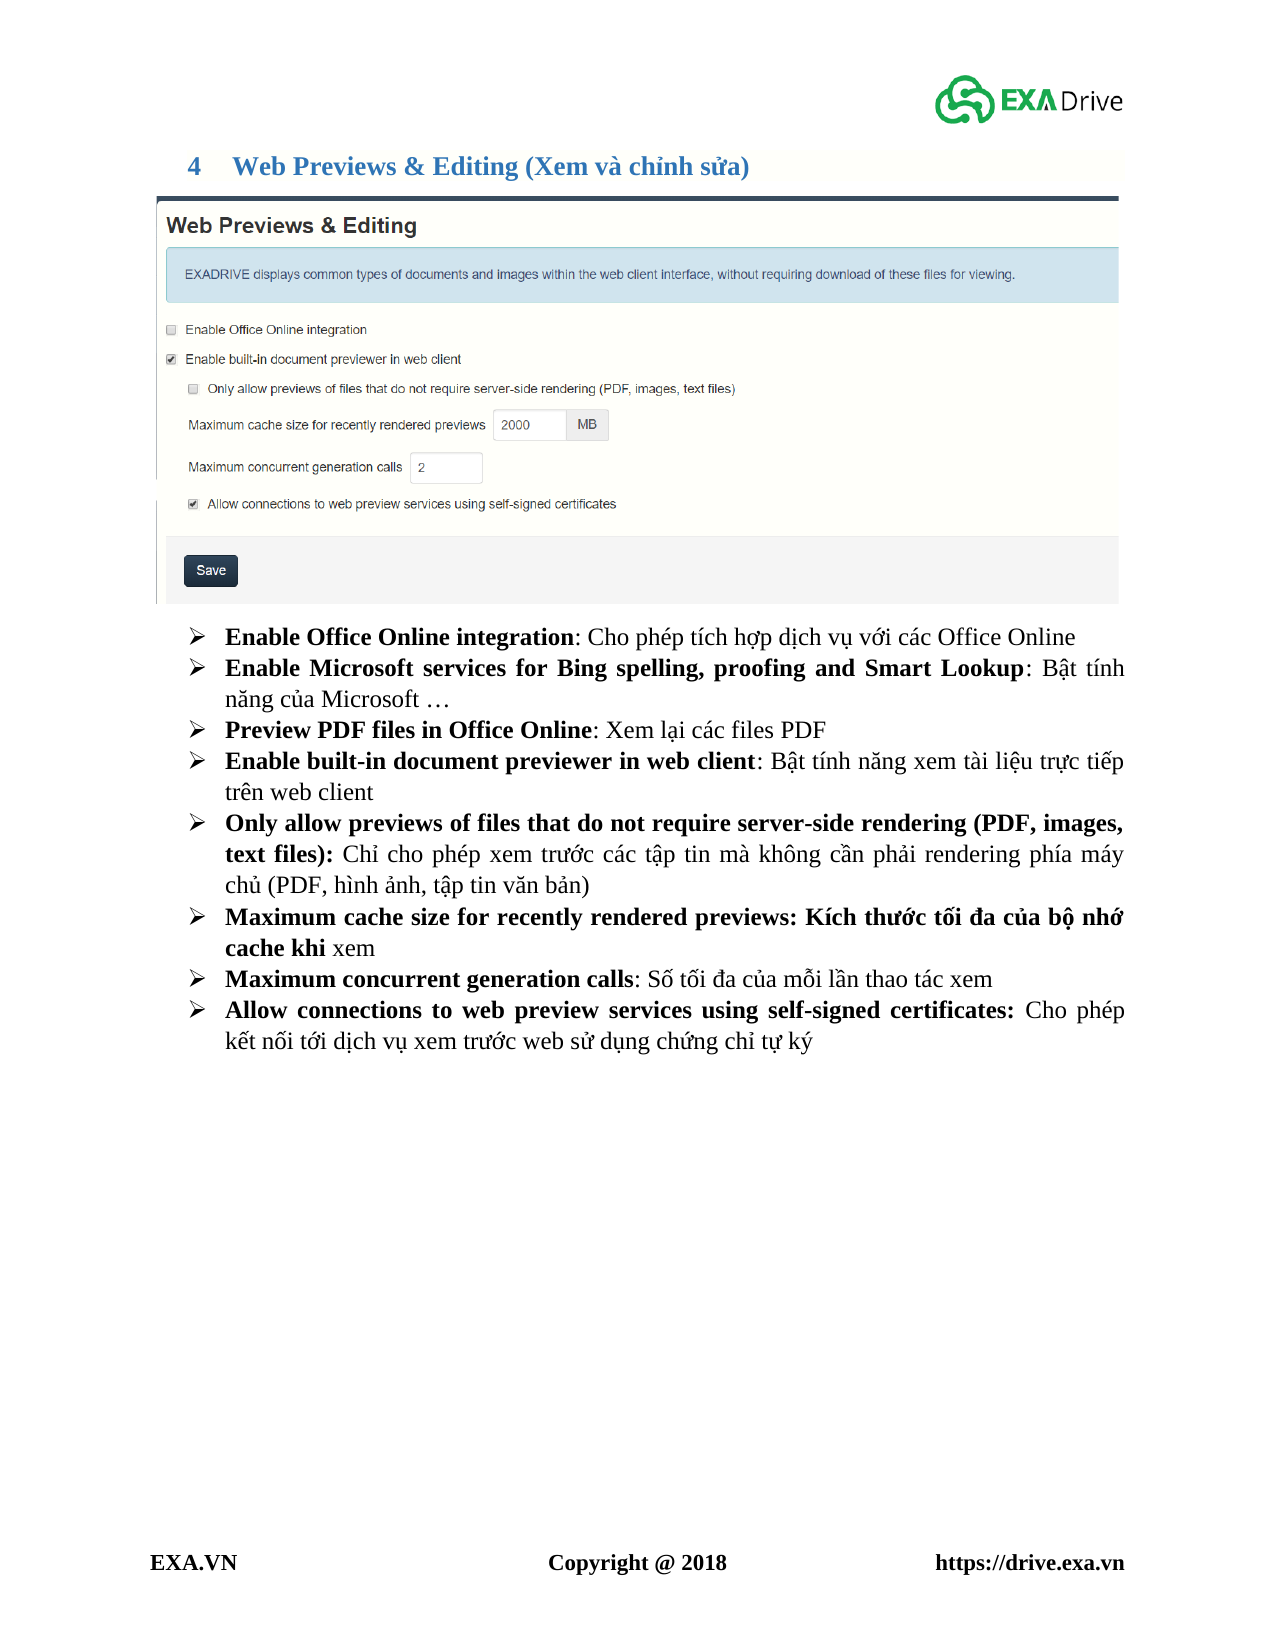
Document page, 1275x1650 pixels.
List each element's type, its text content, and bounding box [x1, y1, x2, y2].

picture [932, 75, 1125, 124]
list Enable built-in document previewer in web client: Bật tính năng xem tài liệu trực tiếp trên web client [187, 746, 1125, 806]
list Maximum cache size for recently rendered previews: Kích thước tối đa của bộ nhớ cache khi xem [187, 902, 1125, 961]
list Enable Microsoft services for Bing spelling, proofing and Smart Lookup: Bật tính năng của Microsoft … [187, 653, 1125, 713]
list Preview PDF files in Office Online: Xem lại các files PDF [187, 715, 1125, 744]
list Maximum concurrent generation calls: Số tối đa của mỗi lần thao tác xem [187, 964, 1125, 992]
text Web Previews & Editing (Xem và chỉnh sửa) [187, 150, 1125, 181]
list Only allow previews of files that do not require server-side rendering (PDF, images, text files): Chỉ cho phép xem trước các tập tin mà không cần phải rendering phía máy chủ (PDF, hình ảnh, tập tin văn bản) [187, 808, 1125, 899]
picture [156, 196, 1119, 604]
list Enable Office Online integration: Cho phép tích hợp dịch vụ với các Office Online [187, 622, 1125, 651]
list Allow connections to web preview services using self-signed certificates: Cho phép kết nối tới dịch vụ xem trước web sử dụng chứng chỉ tự ký [187, 995, 1125, 1054]
